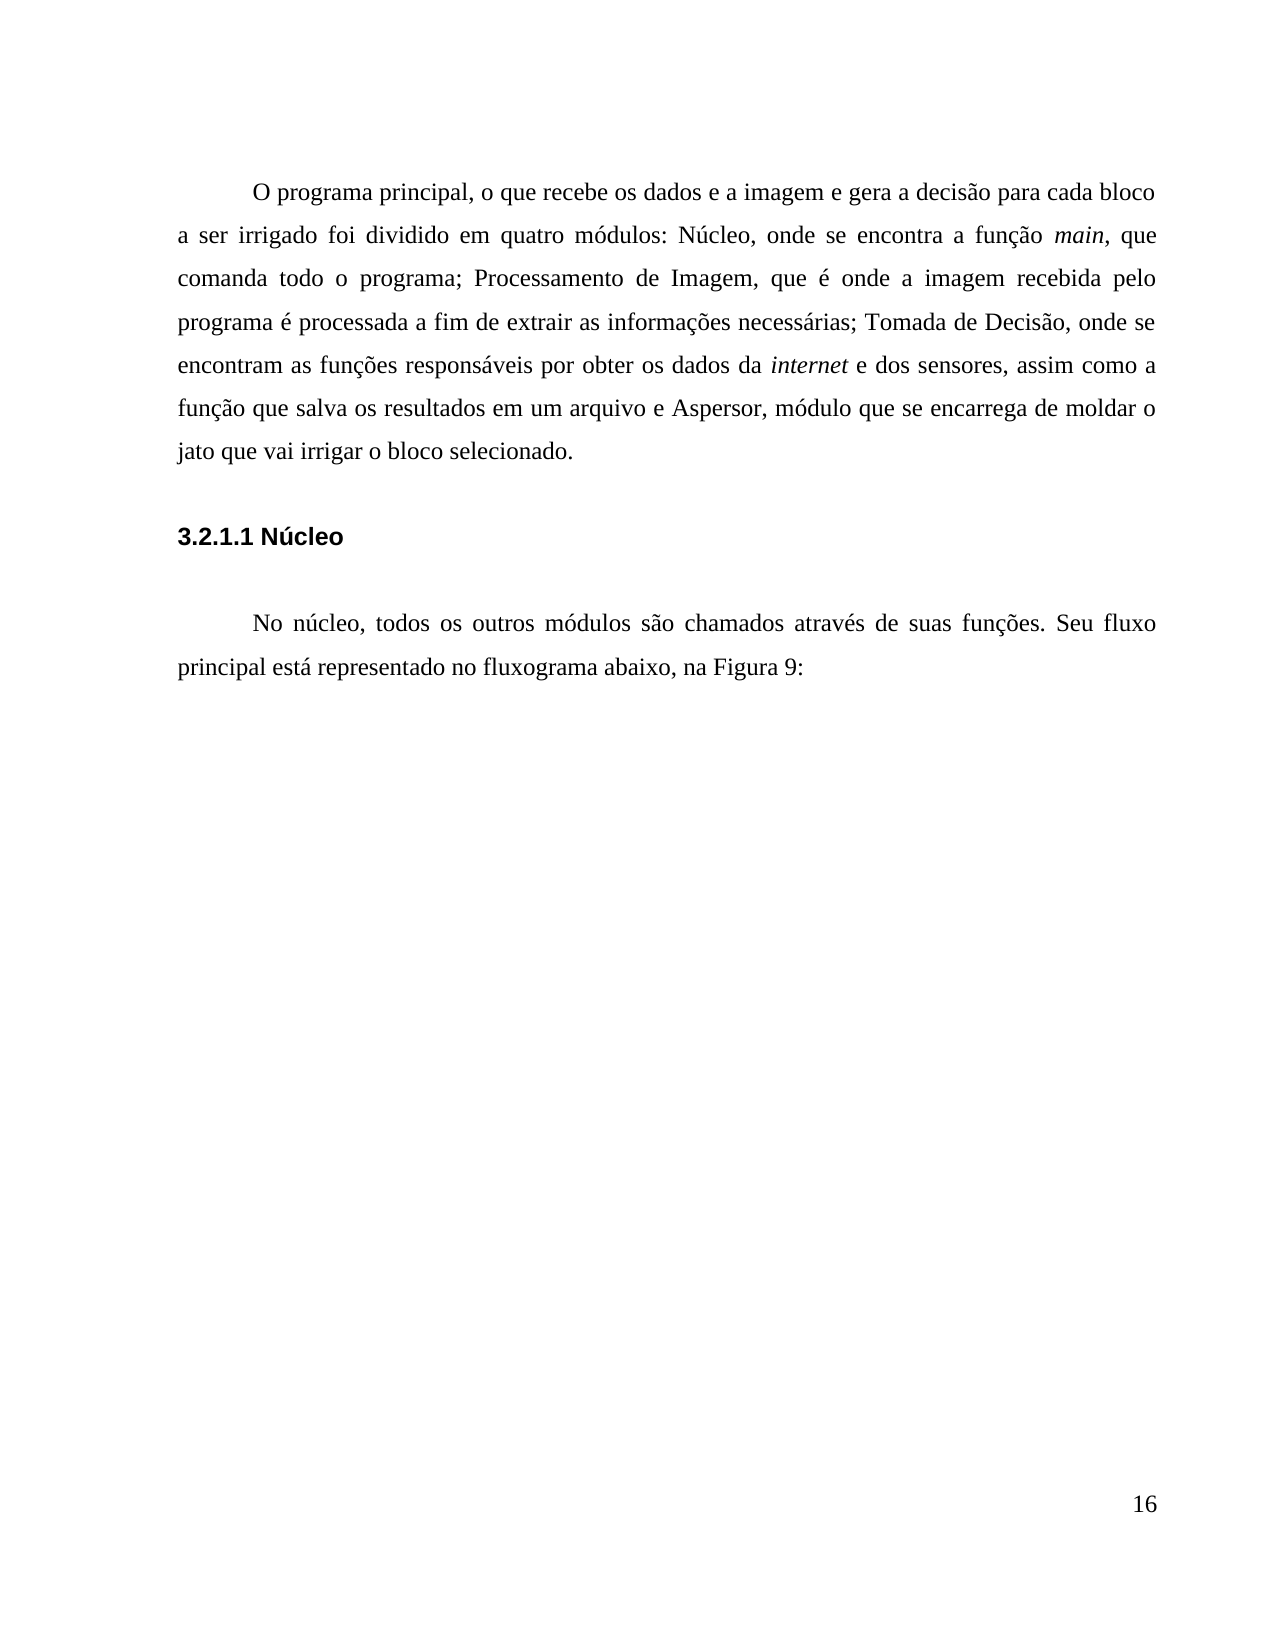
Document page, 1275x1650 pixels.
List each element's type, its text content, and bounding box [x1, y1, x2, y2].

text No núcleo, todos os outros módulos são chamados através de suas funções. Seu fluxo principal está representado no fluxograma abaixo, na Figura 9: [177, 608, 1157, 680]
text O programa principal, o que recebe os dados e a imagem e gera a decisão para cada bloco a ser irrigado foi dividido em quatro módulos: Núcleo, onde se encontra a função main, que comanda todo o programa; Processamento de Imagem, que é onde a imagem recebida pelo programa é processada a fim de extrair as informações necessárias; Tomada de Decisão, onde se encontram as funções responsáveis por obter os dados da internet e dos sensores, assim como a função que salva os resultados em um arquivo e Aspersor, módulo que se encarrega de moldar o jato que vai irrigar o bloco selecionado. [177, 177, 1157, 465]
text 3.2.1.1 Núcleo [177, 522, 1157, 551]
